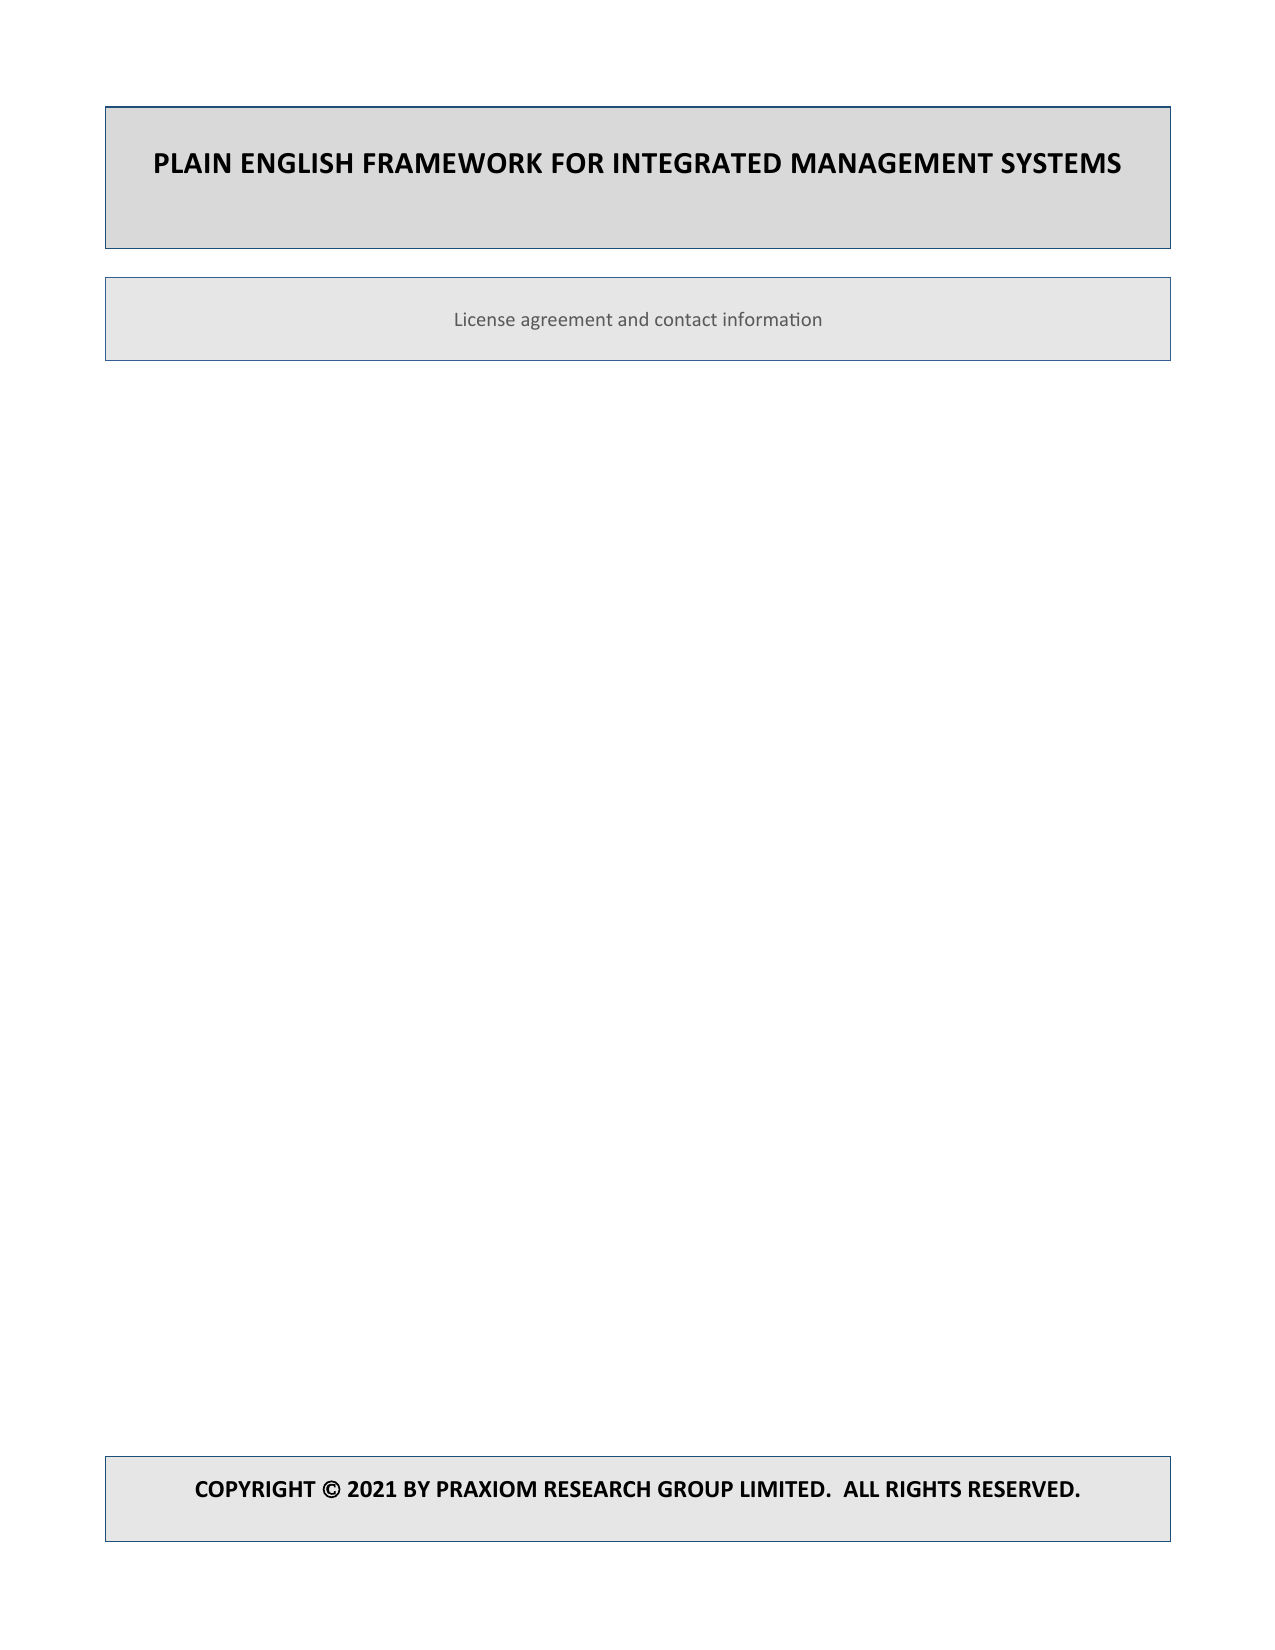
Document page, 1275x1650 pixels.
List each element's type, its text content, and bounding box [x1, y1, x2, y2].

table_cell License agreement and contact information [106, 278, 1170, 360]
